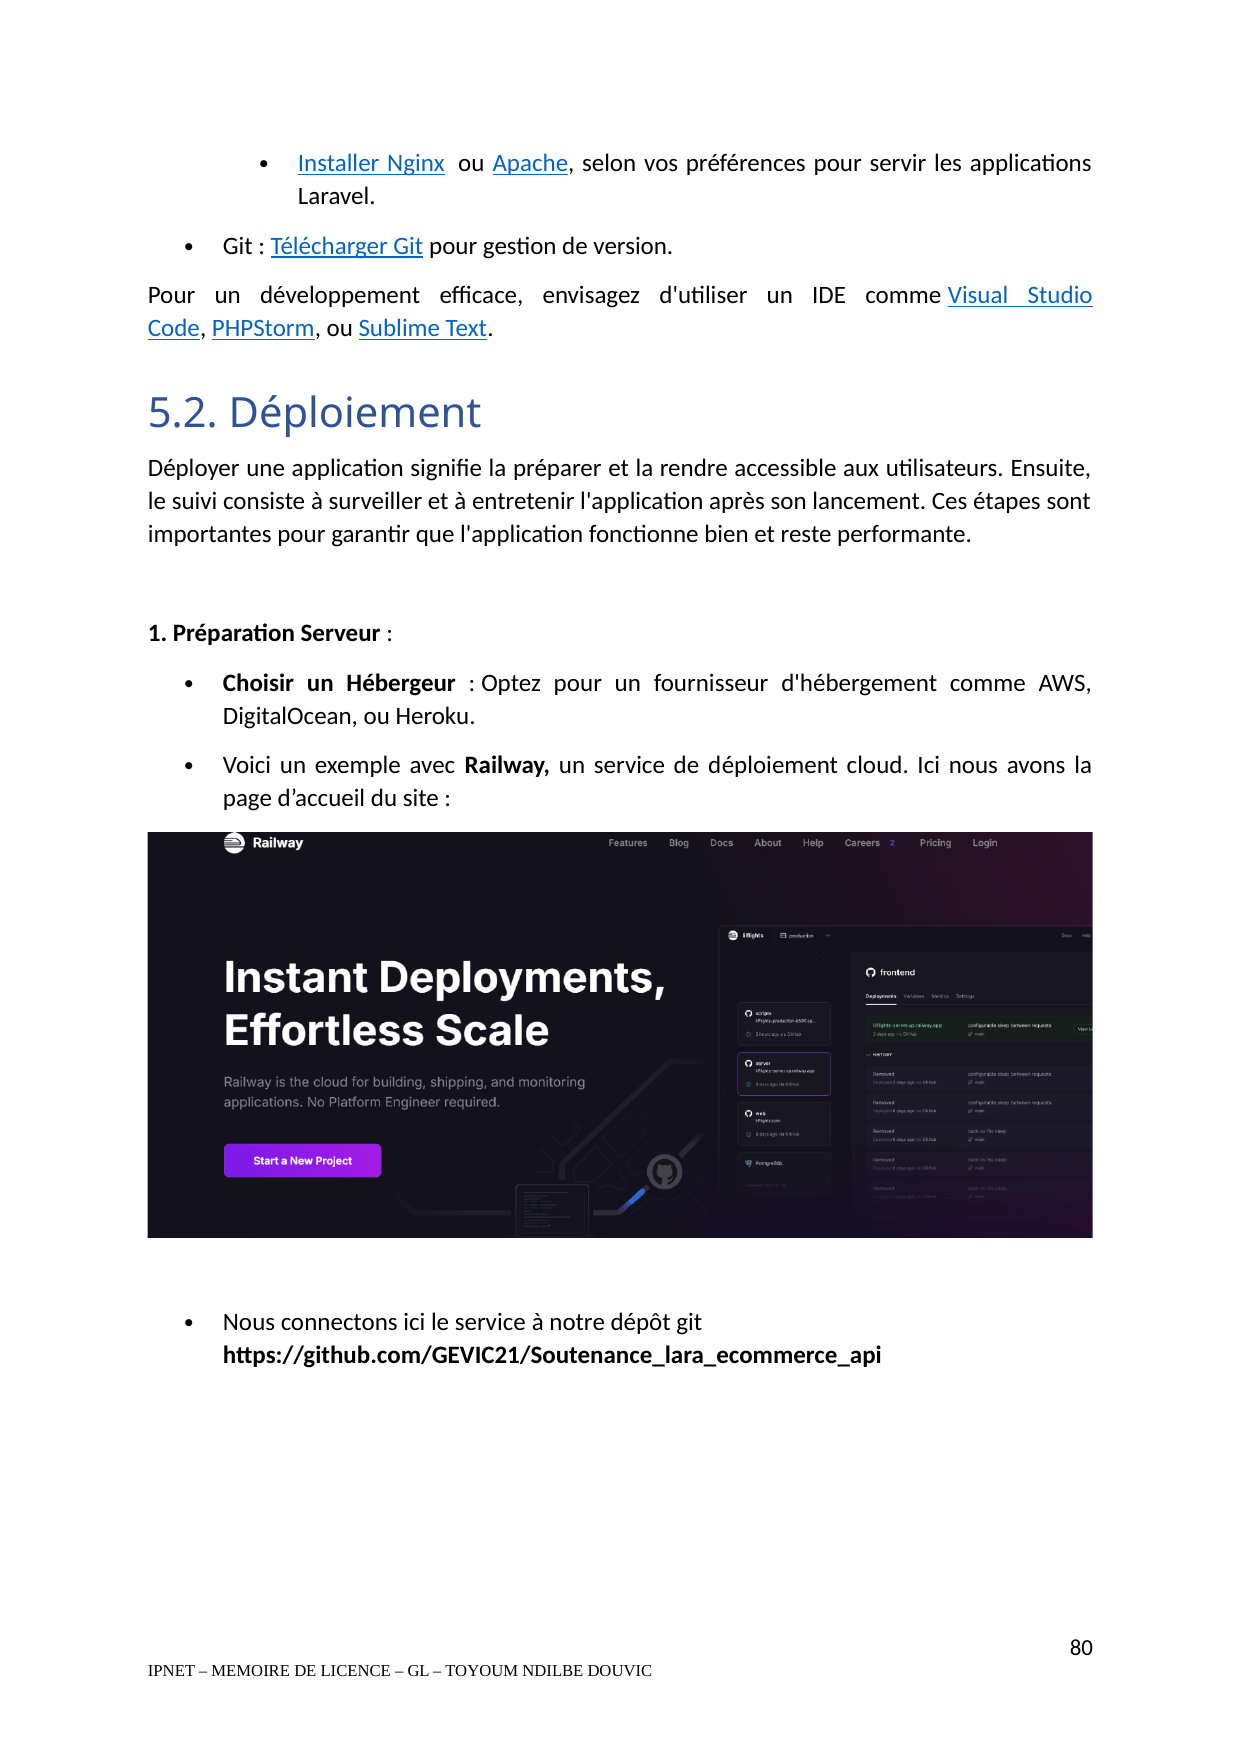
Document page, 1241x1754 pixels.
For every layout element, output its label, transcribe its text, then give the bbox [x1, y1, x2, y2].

picture [147, 832, 1093, 1238]
text Pour un développement efficace, envisagez d'utiliser un IDE comme Visual Studio Code, PHPStorm, ou Sublime Text. [148, 280, 1093, 343]
list Installer Nginx ou Apache, selon vos préférences pour servir les applications Laravel. [260, 148, 1093, 211]
text Déployer une application signifie la préparer et la rendre accessible aux utilisateurs. Ensuite, le suivi consiste à surveiller et à entretenir l'application après son lancement. Ces étapes sont importantes pour garantir que l'application fonctionne bien et reste performante. [148, 453, 1093, 549]
list Choisir un Hébergeur : Optez pour un fournisseur d'hébergement comme AWS, DigitalOcean, ou Heroku. [185, 667, 1093, 731]
text 1. Préparation Serveur : [148, 618, 1093, 648]
subtitle 5.2. Déploiement [148, 383, 1093, 440]
list Nous connectons ici le service à notre dépôt git https://github.com/GEVIC21/Soutenance_lara_ecommerce_api [185, 1306, 1093, 1370]
list Git : Télécharger Git pour gestion de version. [185, 230, 1093, 261]
list Voici un exemple avec Railway, un service de déploiement cloud. Ici nous avons la page d’accueil du site : [185, 750, 1093, 813]
